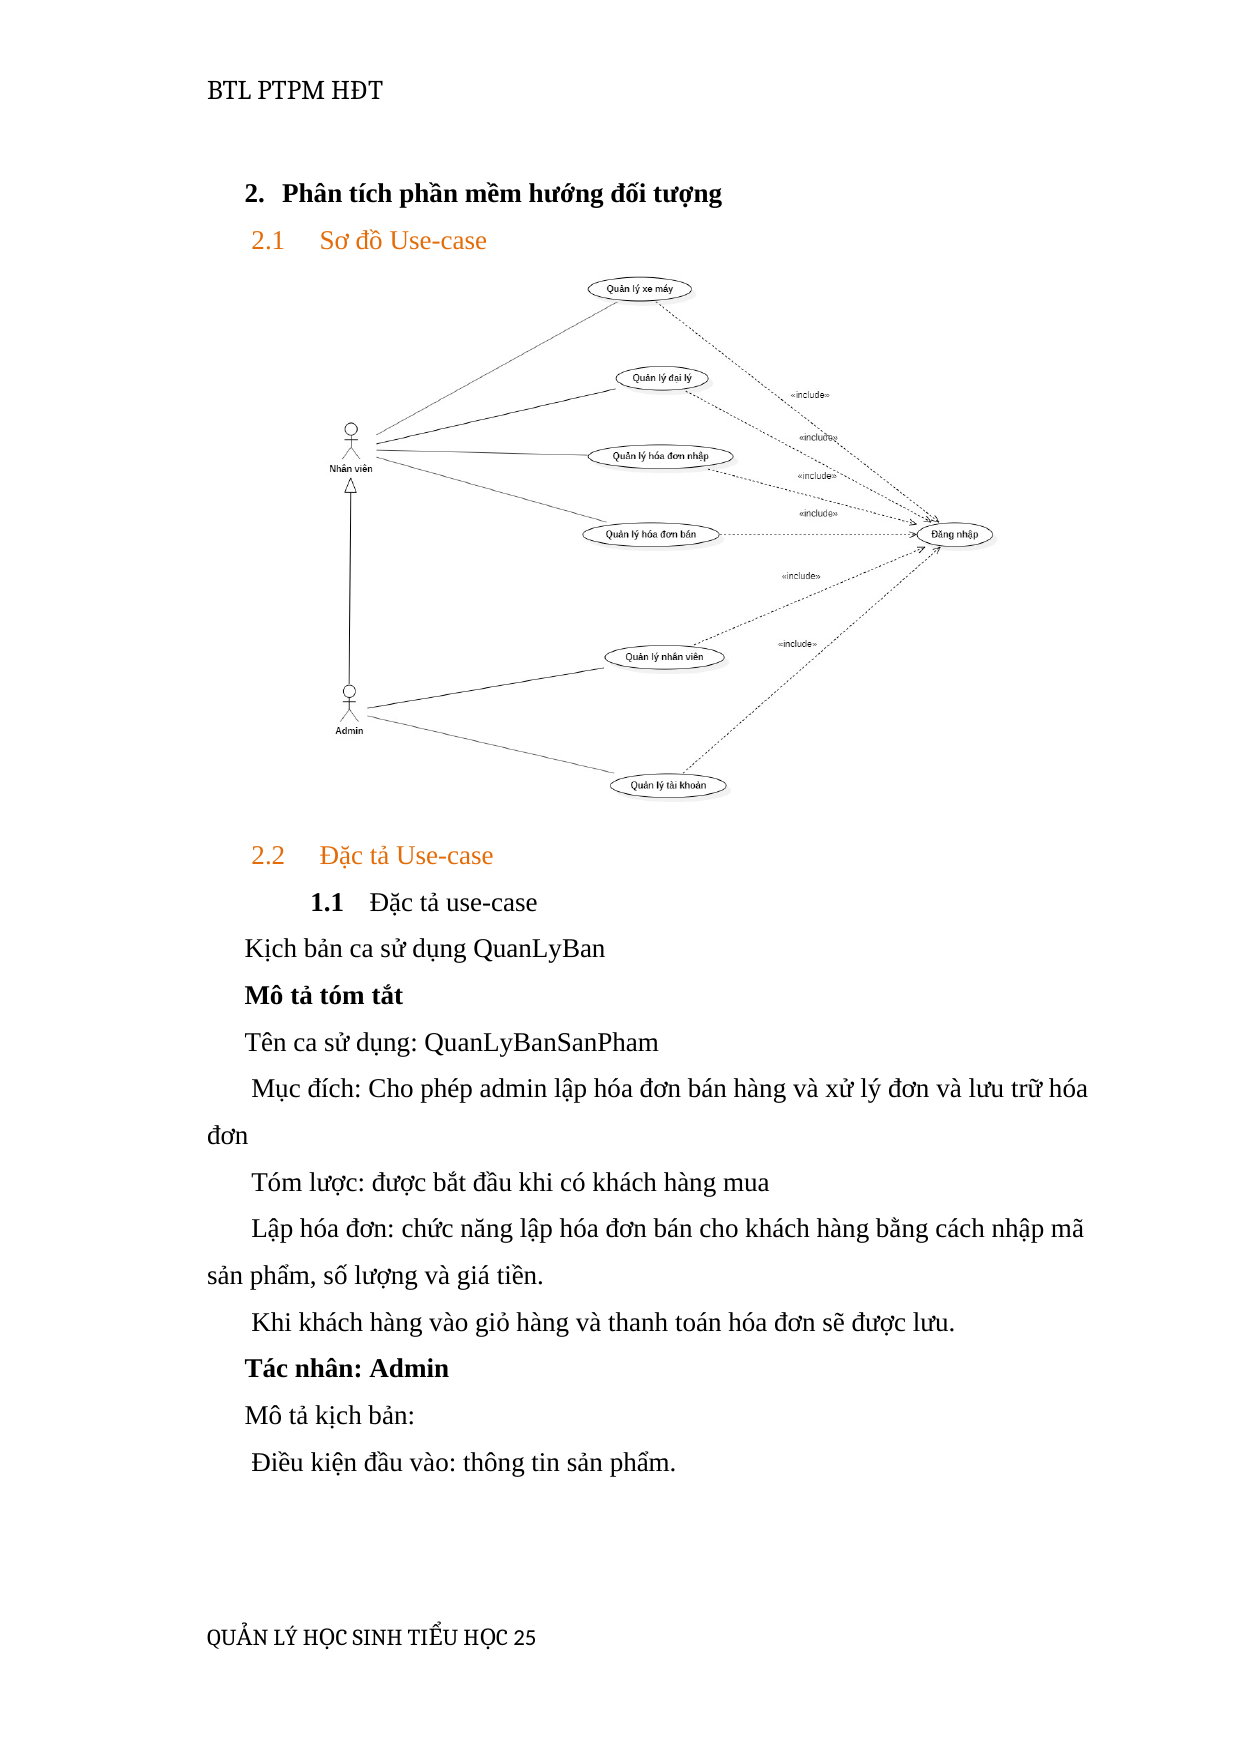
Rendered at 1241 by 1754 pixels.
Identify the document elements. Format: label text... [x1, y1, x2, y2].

list Phân tích phần mềm hướng đối tượng [244, 177, 1122, 208]
text Tên ca sử dụng: QuanLyBanSanPham [207, 1026, 1122, 1057]
list Đặc tả use-case [310, 886, 1122, 917]
text Mục đích: Cho phép admin lập hóa đơn bán hàng và xử lý đơn và lưu trữ hóa đơn [207, 1072, 1122, 1150]
text Mô tả kịch bản: [207, 1399, 1122, 1430]
list Sơ đồ Use-case [251, 224, 1122, 255]
text Kịch bản ca sử dụng QuanLyBan [207, 932, 1122, 963]
text Tóm lược: được bắt đầu khi có khách hàng mua [207, 1166, 1122, 1197]
text Khi khách hàng vào giỏ hàng và thanh toán hóa đơn sẽ được lưu. [207, 1306, 1122, 1337]
text Lập hóa đơn: chức năng lập hóa đơn bán cho khách hàng bằng cách nhập mã sản phẩm, số lượng và giá tiền. [207, 1212, 1122, 1290]
list Đặc tả Use-case [251, 839, 1122, 870]
text Tác nhân: Admin [207, 1352, 1122, 1383]
picture [319, 270, 1020, 825]
text Điều kiện đầu vào: thông tin sản phẩm. [207, 1446, 1122, 1477]
text Mô tả tóm tắt [207, 979, 1122, 1010]
